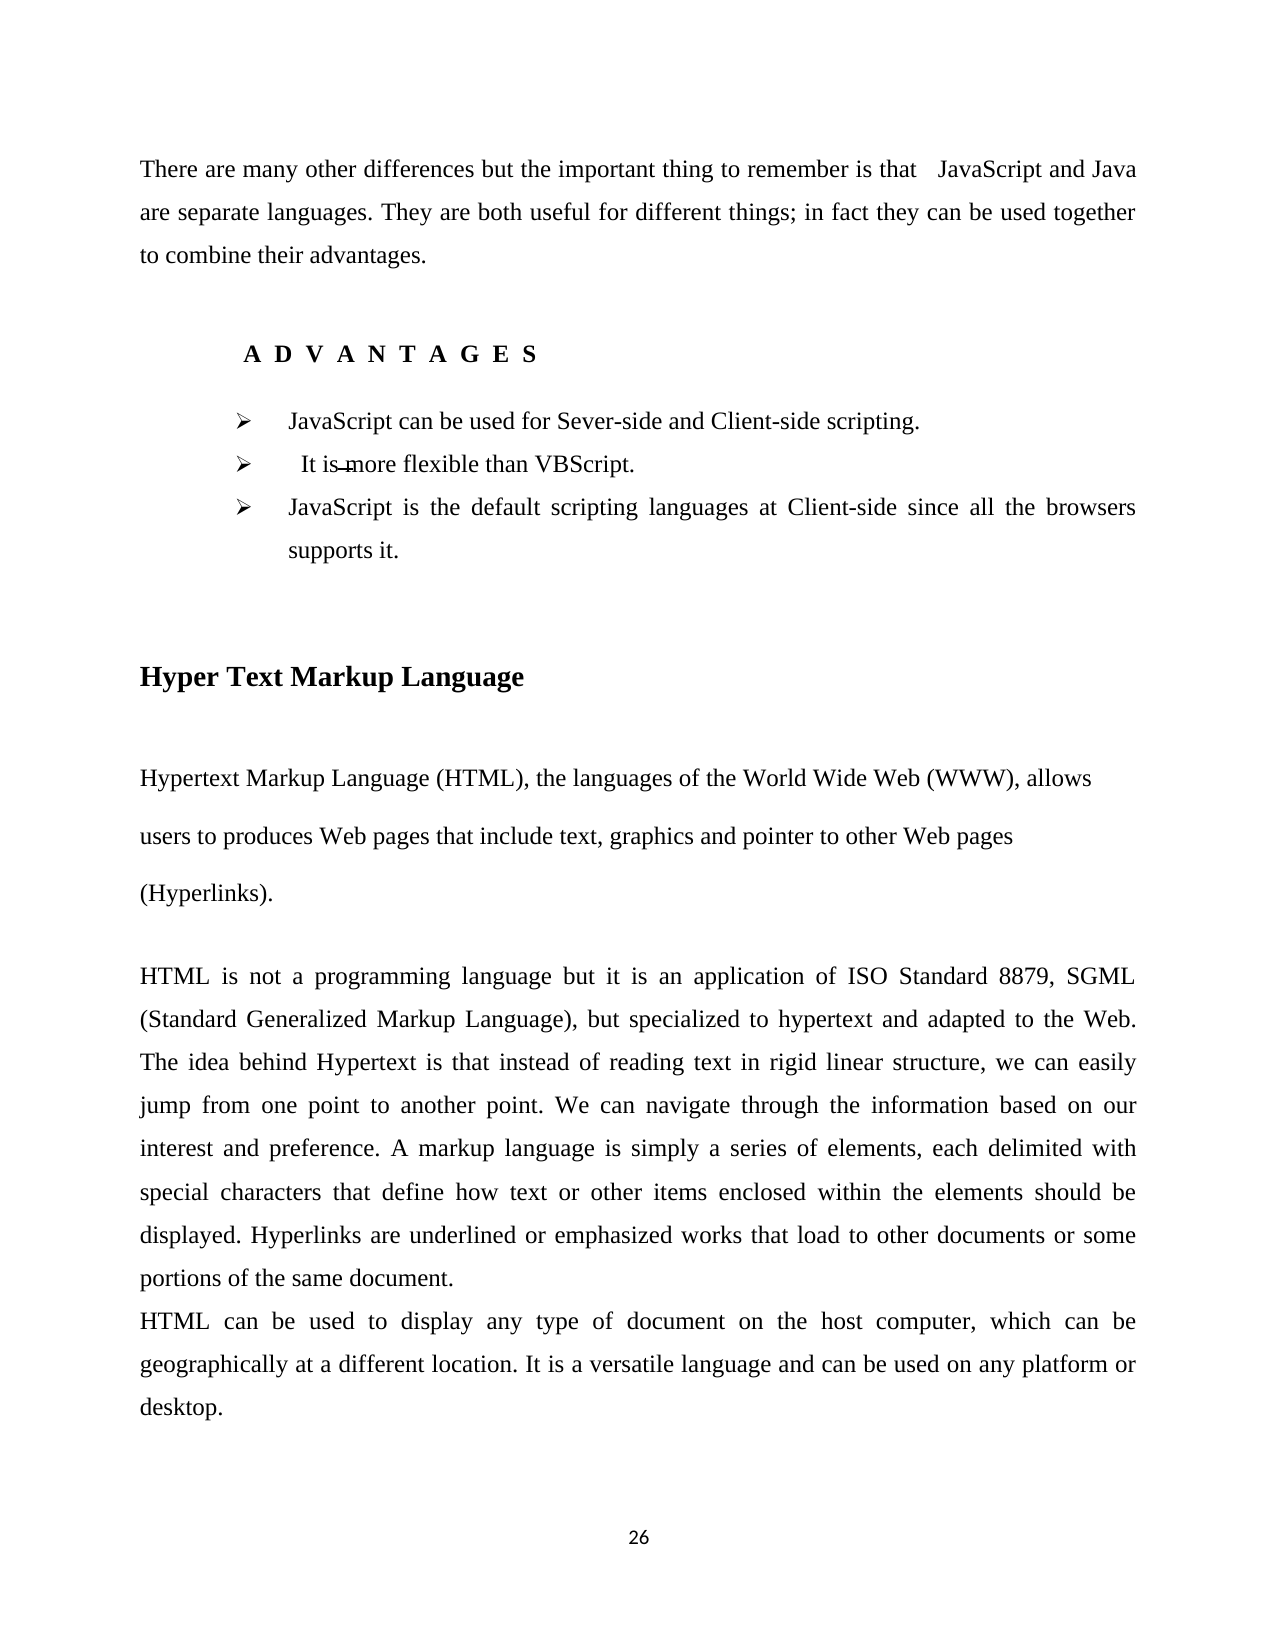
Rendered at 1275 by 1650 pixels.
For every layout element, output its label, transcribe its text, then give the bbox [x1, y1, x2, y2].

text HTML can be used to display any type of document on the host computer, which can be geographically at a different location. It is a versatile language and can be used on any platform or desktop. [139, 1306, 1137, 1421]
text Hyper Text Markup Language [139, 659, 1137, 692]
text There are many other differences but the important thing to remember is that JavaScript and Java are separate languages. They are both useful for different things; in fact they can be used together to combine their advantages. [139, 154, 1137, 269]
list JavaScript is the default scripting languages at Client-side since all the browsers supports it. [234, 492, 1137, 564]
subtitle ADVANTAGES [243, 339, 1137, 368]
list It is more flexible than VBScript. [234, 449, 1137, 478]
text HTML is not a programming language but it is an application of ISO Standard 8879, SGML (Standard Generalized Markup Language), but specialized to hypertext and adapted to the Web. The idea behind Hypertext is that instead of reading text in rigid linear structure, we can easily jump from one point to another point. We can navigate through the information based on our interest and preference. A markup language is simply a series of elements, each delimited with special characters that define how text or other items enclosed within the elements should be displayed. Hyperlinks are underlined or emphasized works that load to other documents or some portions of the same document. [139, 961, 1137, 1292]
text Hypertext Markup Language (HTML), the languages of the World Wide Web (WWW), allows users to produces Web pages that include text, graphics and pointer to other Web pages (Hyperlinks). [139, 763, 1137, 907]
list JavaScript can be used for Sever-side and Client-side scripting. [234, 406, 1137, 434]
